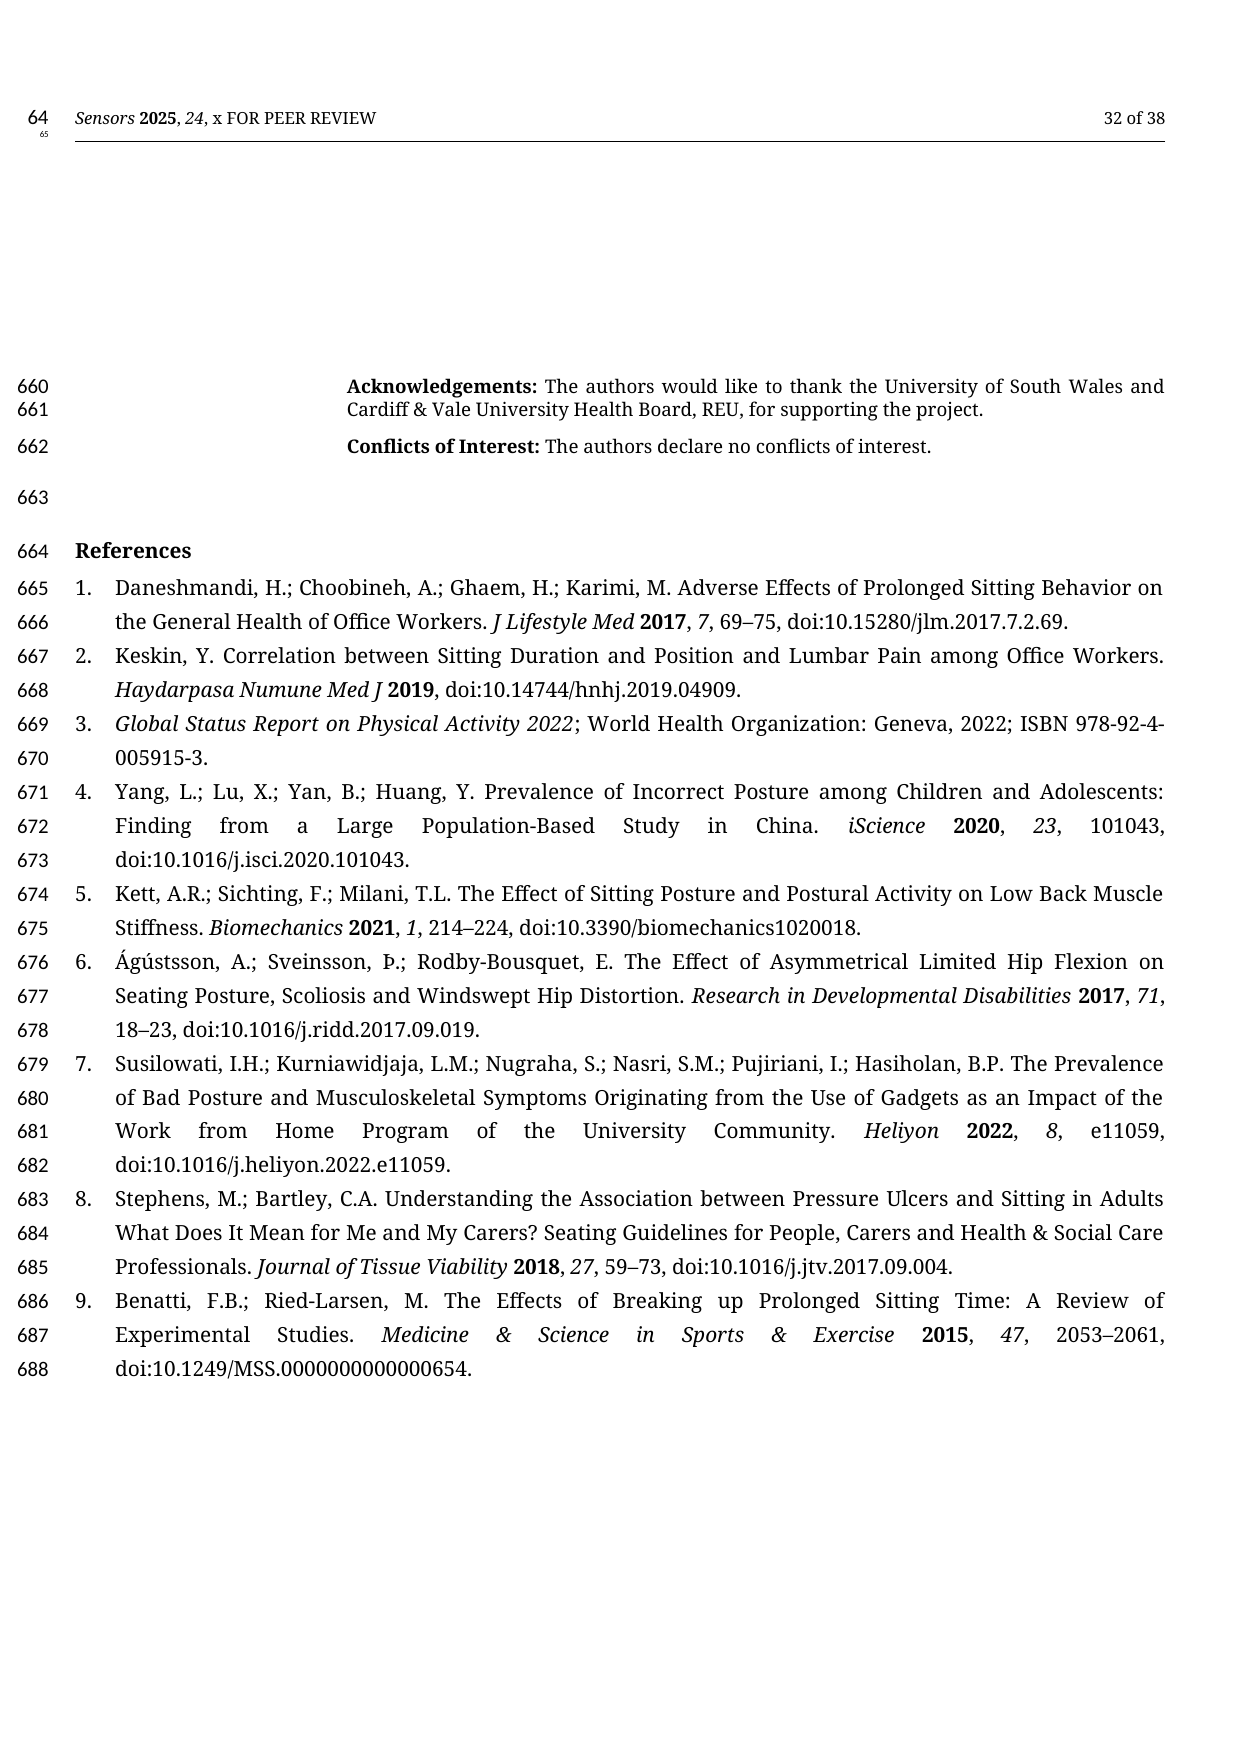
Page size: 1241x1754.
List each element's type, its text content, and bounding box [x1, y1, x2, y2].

text 3. Global Status Report on Physical Activity 2022; World Health Organization: Geneva, 2022; ISBN 978-92-4-005915-3. [75, 706, 1165, 774]
text 6. Ágústsson, A.; Sveinsson, Þ.; Rodby-Bousquet, E. The Effect of Asymmetrical Limited Hip Flexion on Seating Posture, Scoliosis and Windswept Hip Distortion. Research in Developmental Disabilities 2017, 71, 18–23, doi:10.1016/j.ridd.2017.09.019. [75, 944, 1165, 1046]
text 5. Kett, A.R.; Sichting, F.; Milani, T.L. The Effect of Sitting Posture and Postural Activity on Low Back Muscle Stiffness. Biomechanics 2021, 1, 214–224, doi:10.3390/biomechanics1020018. [75, 876, 1165, 944]
text 1. Daneshmandi, H.; Choobineh, A.; Ghaem, H.; Karimi, M. Adverse Effects of Prolonged Sitting Behavior on the General Health of Office Workers. J Lifestyle Med 2017, 7, 69–75, doi:10.15280/jlm.2017.7.2.69. [75, 571, 1165, 638]
text 4. Yang, L.; Lu, X.; Yan, B.; Huang, Y. Prevalence of Incorrect Posture among Children and Adolescents: Finding from a Large Population-Based Study in China. iScience 2020, 23, 101043, doi:10.1016/j.isci.2020.101043. [75, 774, 1165, 876]
text 2. Keskin, Y. Correlation between Sitting Duration and Position and Lumbar Pain among Office Workers. Haydarpasa Numune Med J 2019, doi:10.14744/hnhj.2019.04909. [75, 638, 1165, 706]
text Acknowledgements: The authors would like to thank the University of South Wales and Cardiff & Vale University Health Board, REU, for supporting the project. [347, 374, 1165, 422]
text 7. Susilowati, I.H.; Kurniawidjaja, L.M.; Nugraha, S.; Nasri, S.M.; Pujiriani, I.; Hasiholan, B.P. The Prevalence of Bad Posture and Musculoskeletal Symptoms Originating from the Use of Gadgets as an Impact of the Work from Home Program of the University Community. Heliyon 2022, 8, e11059, doi:10.1016/j.heliyon.2022.e11059. [75, 1046, 1165, 1182]
subtitle References [75, 537, 1165, 564]
text 8. Stephens, M.; Bartley, C.A. Understanding the Association between Pressure Ulcers and Sitting in Adults What Does It Mean for Me and My Carers? Seating Guidelines for People, Carers and Health & Social Care Professionals. Journal of Tissue Viability 2018, 27, 59–73, doi:10.1016/j.jtv.2017.09.004. [75, 1182, 1165, 1284]
text 9. Benatti, F.B.; Ried-Larsen, M. The Effects of Breaking up Prolonged Sitting Time: A Review of Experimental Studies. Medicine & Science in Sports & Exercise 2015, 47, 2053–2061, doi:10.1249/MSS.0000000000000654. [75, 1284, 1165, 1386]
text Conflicts of Interest: The authors declare no conflicts of interest. [347, 435, 1165, 459]
